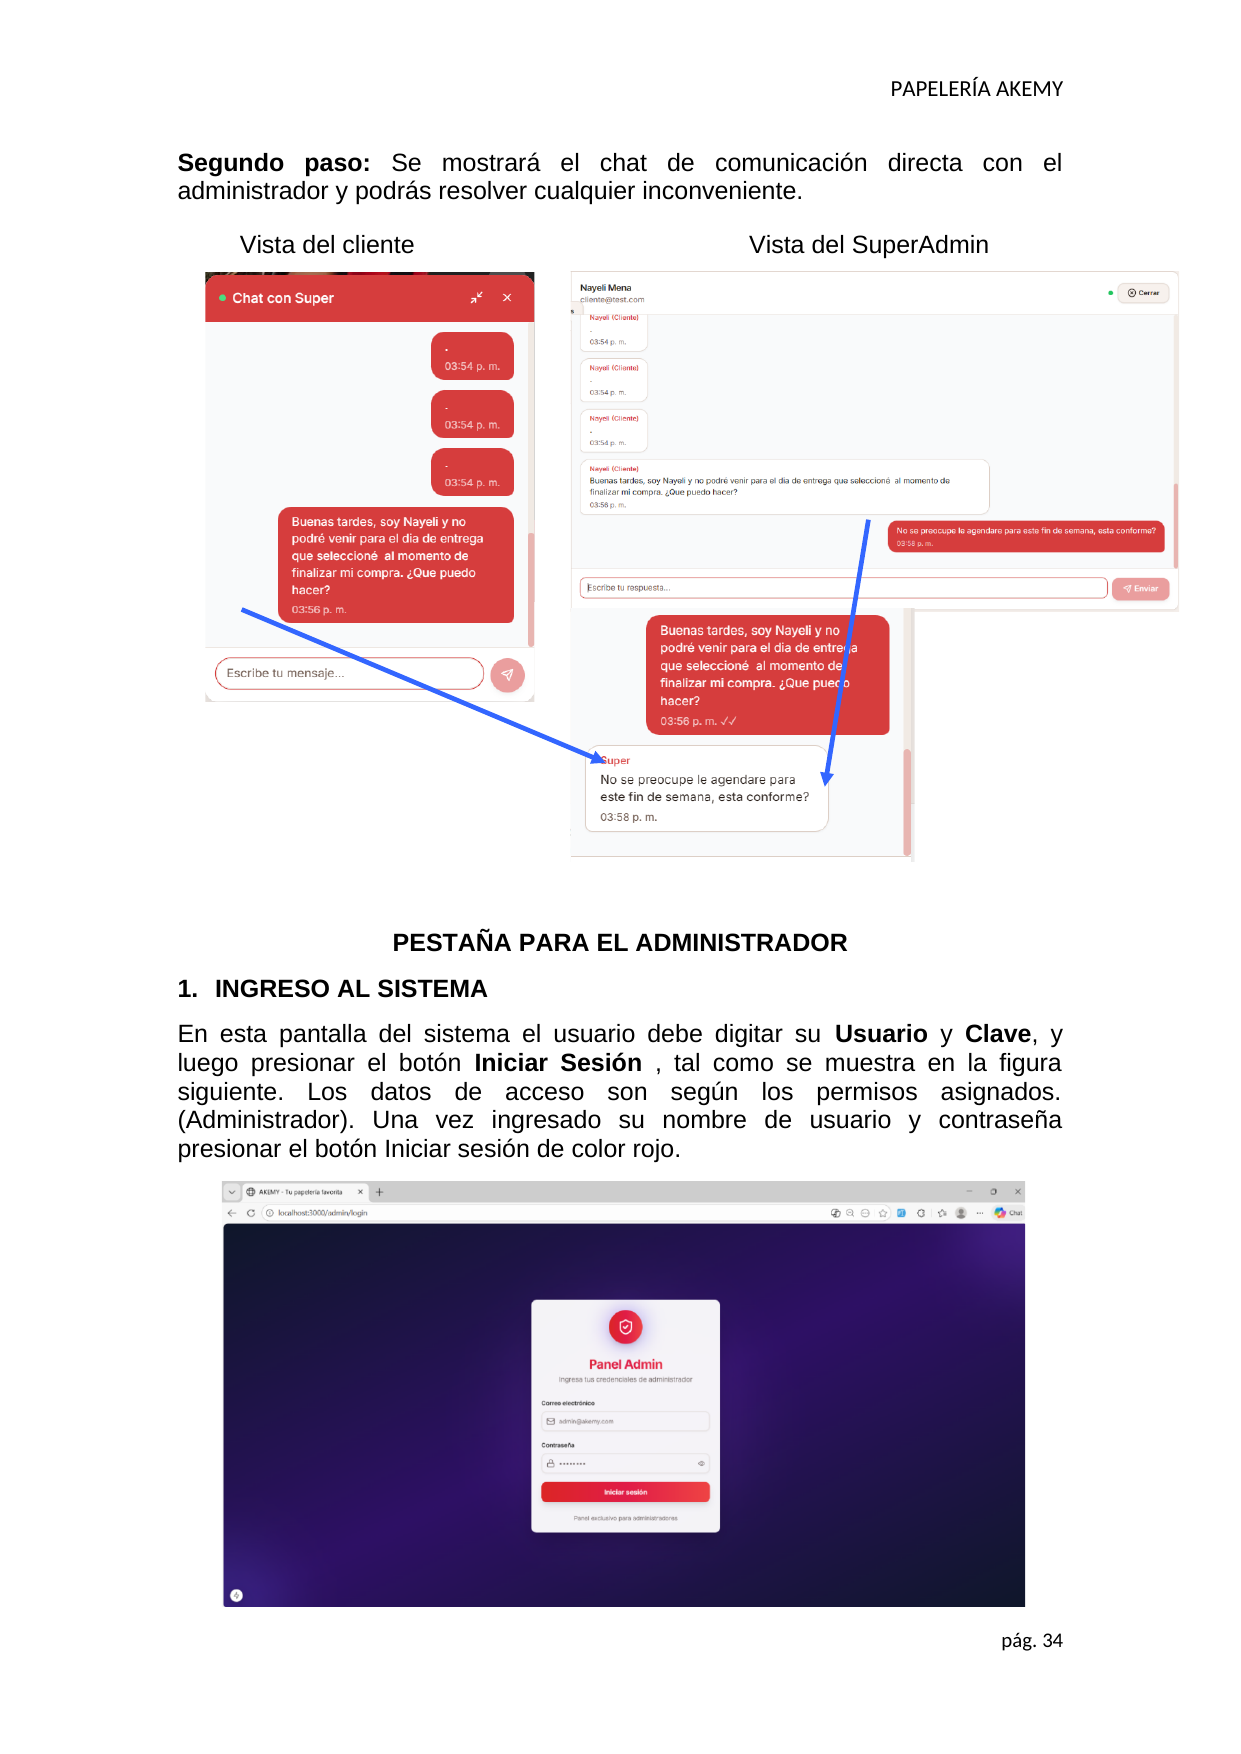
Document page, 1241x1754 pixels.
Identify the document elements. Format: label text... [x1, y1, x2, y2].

text Vista del cliente Vista del SuperAdmin [177, 230, 1063, 259]
text Segundo paso: Se mostrará el chat de comunicación directa con el administrador y podrás resolver cualquier inconveniente. [177, 148, 1063, 205]
list INGRESO AL SISTEMA [177, 973, 1063, 1002]
text En esta pantalla del sistema el usuario debe digitar su Usuario y Clave, y luego presionar el botón Iniciar Sesión , tal como se muestra en la figura siguiente. Los datos de acceso son según los permisos asignados. (Administrador). Una vez ingresado su nombre de usuario y contraseña presionar el botón Iniciar sesión de color rojo. [177, 1019, 1063, 1163]
picture [221, 1181, 1025, 1607]
picture [205, 272, 535, 702]
text PESTAÑA PARA EL ADMINISTRADOR [177, 928, 1063, 957]
picture [570, 271, 1180, 862]
